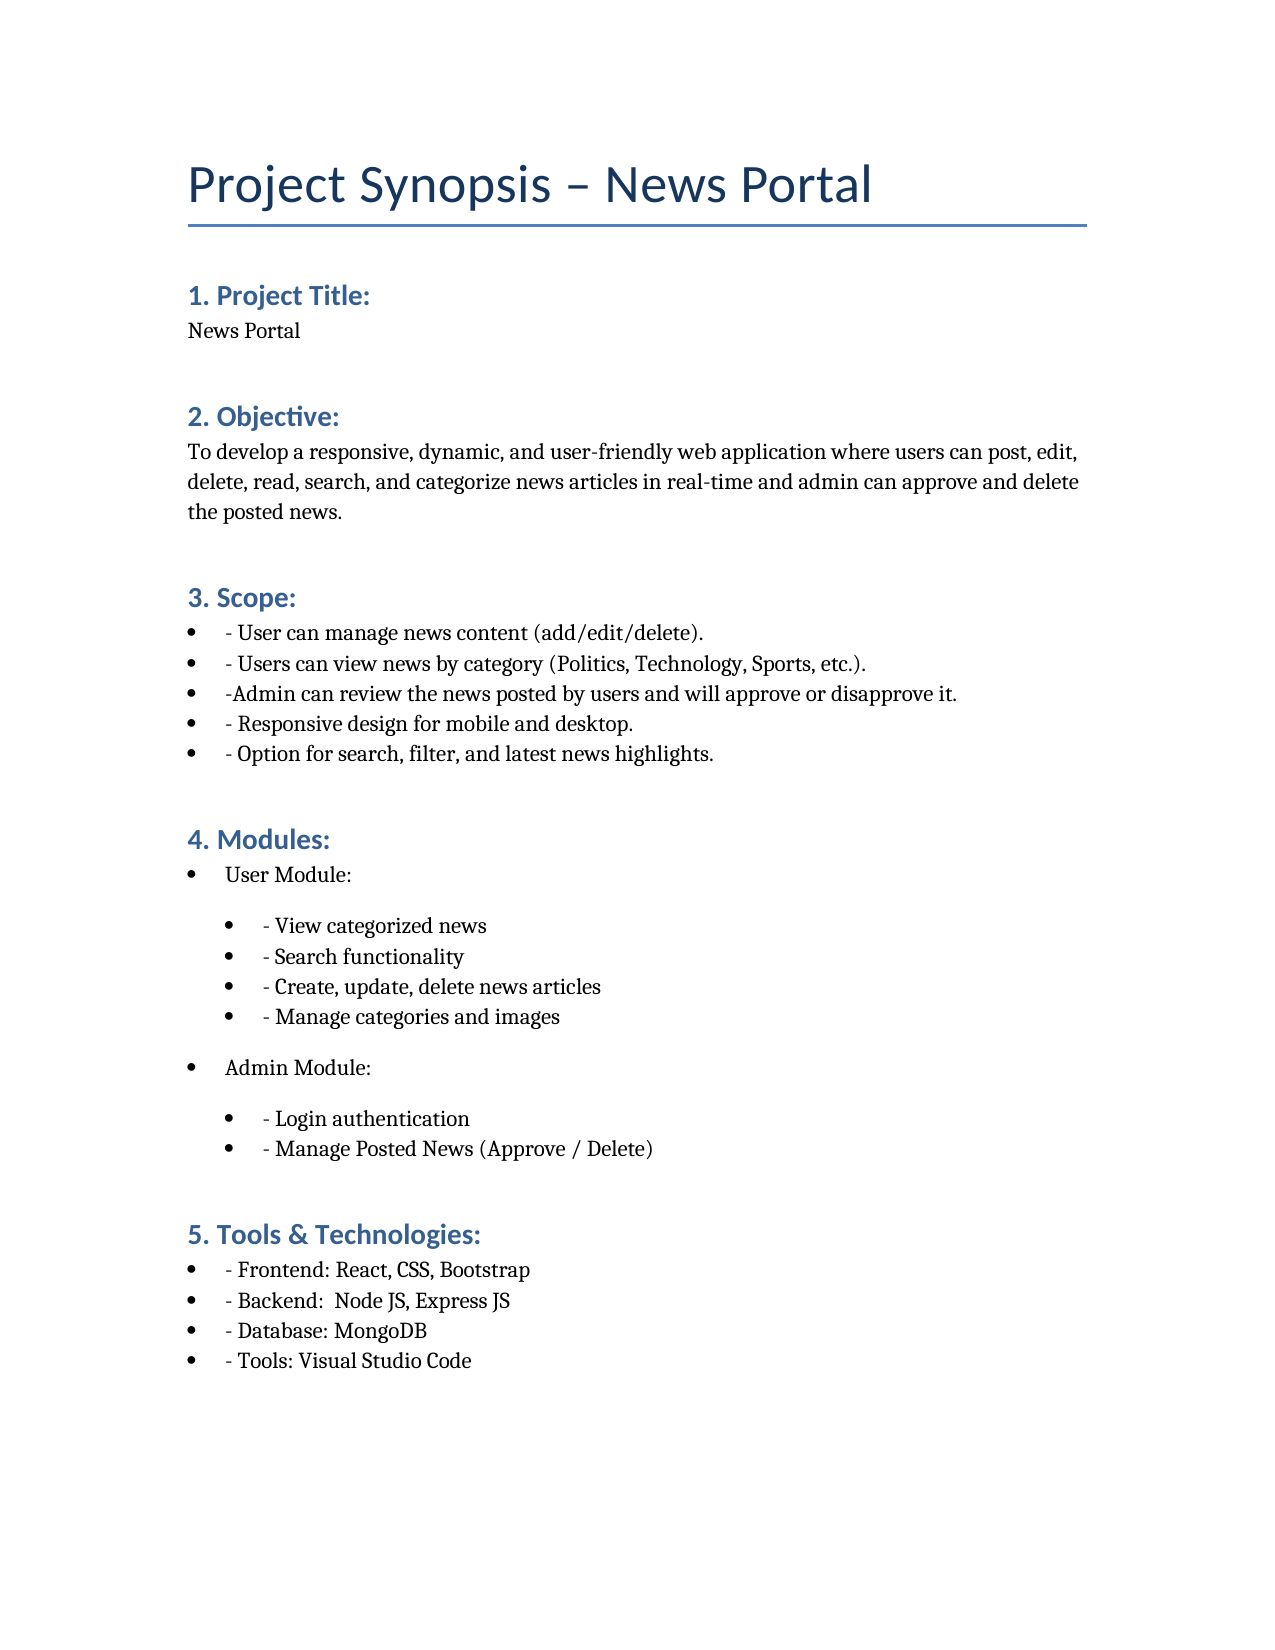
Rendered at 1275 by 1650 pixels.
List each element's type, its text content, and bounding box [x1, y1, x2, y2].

list - View categorized news [225, 913, 1087, 939]
list - User can manage news content (add/edit/delete). [187, 620, 1087, 647]
title Project Synopsis – News Portal [187, 150, 1087, 227]
list - Login authentication [225, 1106, 1087, 1132]
subtitle 4. Modules: [187, 821, 1087, 857]
subtitle 2. Objective: [187, 398, 1087, 433]
list - Search functionality [225, 943, 1087, 970]
text News Portal [187, 317, 1087, 344]
subtitle 3. Scope: [187, 579, 1087, 615]
list - Manage Posted News (Approve / Delete) [225, 1136, 1087, 1162]
list Admin Module: [187, 1055, 1087, 1081]
list - Frontend: React, CSS, Bootstrap [187, 1257, 1087, 1284]
list - Responsive design for mobile and desktop. [187, 711, 1087, 737]
list -Admin can review the news posted by users and will approve or disapprove it. [187, 681, 1087, 707]
list User Module: [187, 862, 1087, 888]
list - Option for search, filter, and latest news highlights. [187, 741, 1087, 767]
list - Database: MongoDB [187, 1318, 1087, 1344]
text To develop a responsive, dynamic, and user-friendly web application where users can post, edit, delete, read, search, and categorize news articles in real-time and admin can approve and delete the posted news. [187, 439, 1087, 525]
list - Tools: Visual Studio Code [187, 1348, 1087, 1374]
list - Backend: Node JS, Express JS [187, 1287, 1087, 1314]
subtitle 5. Tools & Technologies: [187, 1216, 1087, 1252]
list - Users can view news by category (Politics, Technology, Sports, etc.). [187, 650, 1087, 677]
subtitle 1. Project Title: [187, 277, 1087, 312]
list - Manage categories and images [225, 1004, 1087, 1030]
list - Create, update, delete news articles [225, 974, 1087, 1000]
